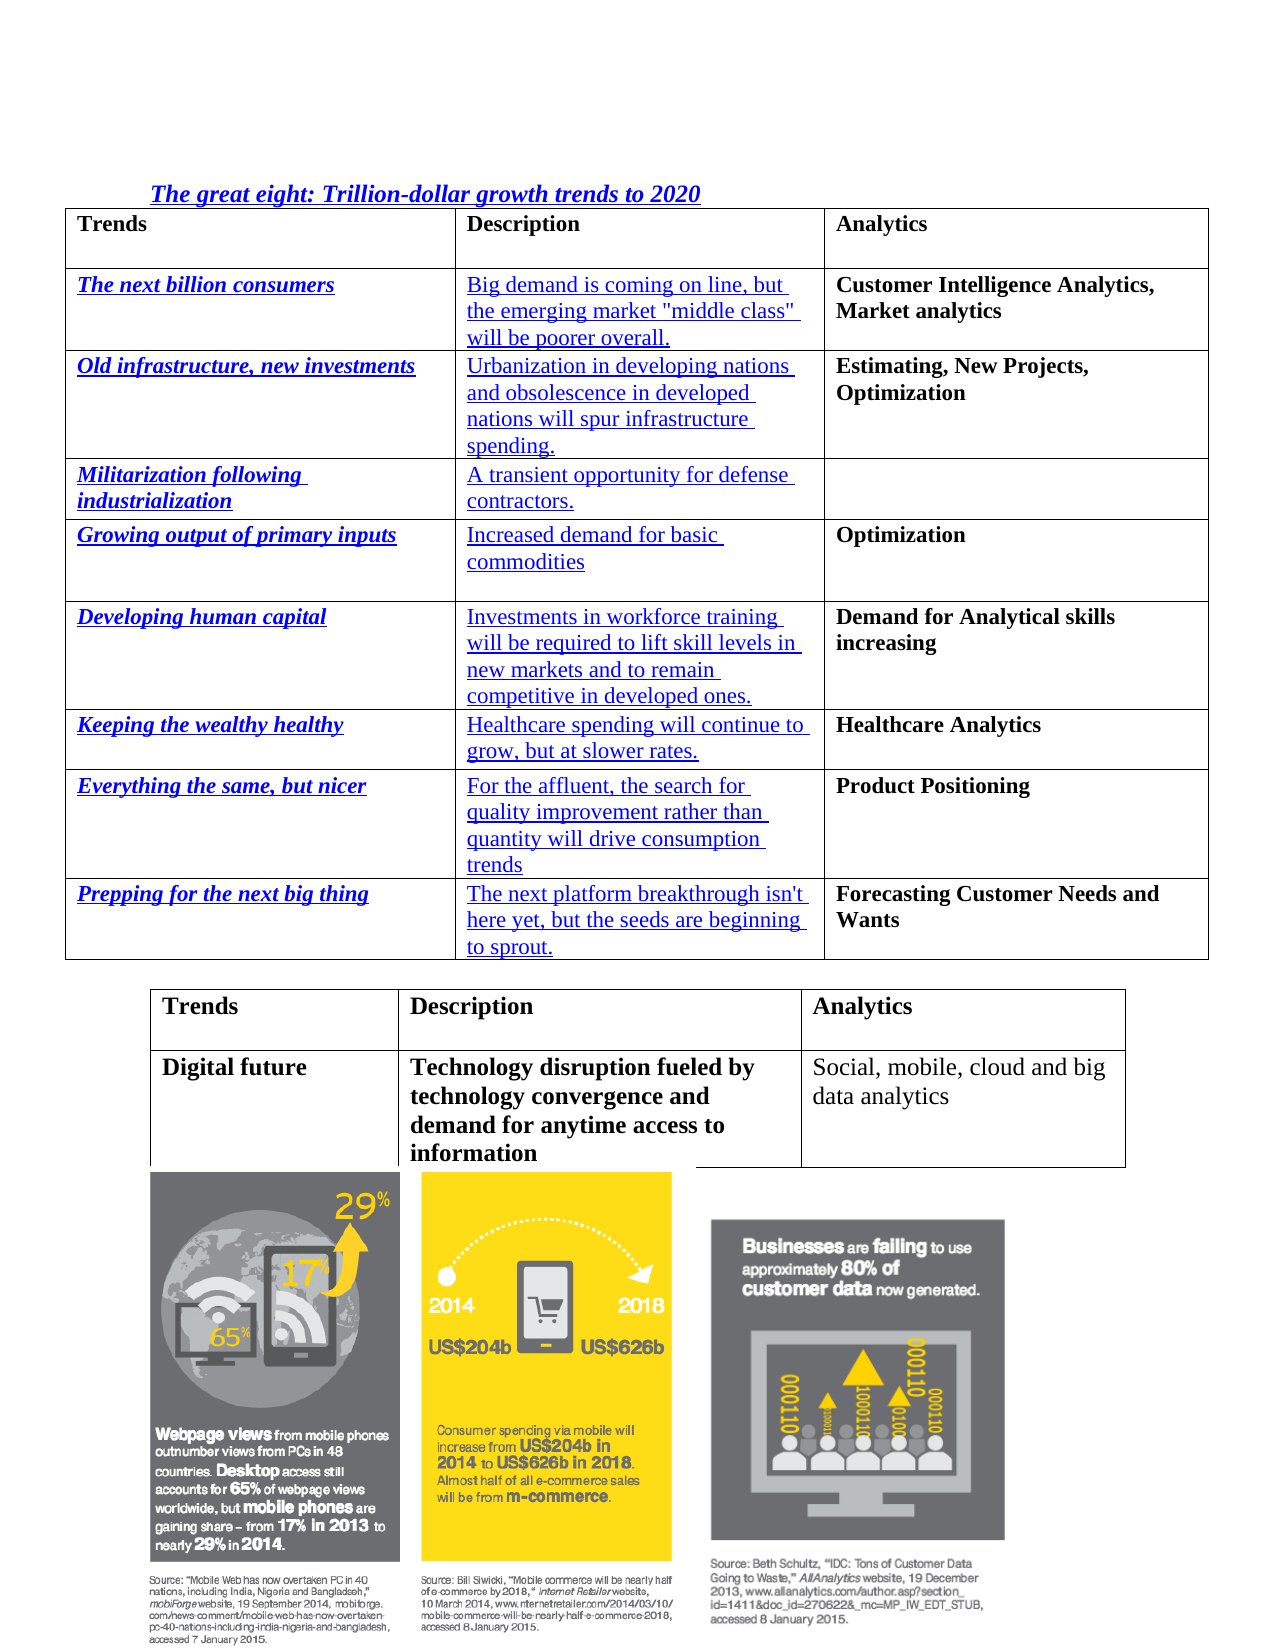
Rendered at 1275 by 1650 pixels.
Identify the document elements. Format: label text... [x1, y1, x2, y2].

table_header Description [399, 990, 801, 1050]
table_cell Healthcare spending will continue to grow, but at slower rates. [456, 710, 824, 769]
table_header Trends [66, 209, 455, 268]
table_cell Optimization [825, 520, 1208, 601]
table_cell Urbanization in developing nations and obsolescence in developed nations will spur infrastructure spending. [456, 351, 824, 458]
table_cell Customer Intelligence Analytics, Market analytics [825, 269, 1208, 350]
table_cell Old infrastructure, new investments [66, 351, 455, 458]
table_cell The next billion consumers [66, 269, 455, 350]
table_cell The next platform breakthrough isn't here yet, but the seeds are beginning to sprout. [456, 879, 824, 959]
table_cell Forecasting Customer Needs and Wants [825, 879, 1208, 959]
picture [140, 1166, 1016, 1650]
table_header Trends [151, 990, 398, 1050]
table_cell Prepping for the next big thing [66, 879, 455, 959]
table_cell Everything the same, but nicer [66, 770, 455, 877]
table_cell Developing human capital [66, 602, 455, 708]
table_cell Demand for Analytical skills increasing [825, 602, 1208, 708]
table_cell For the affluent, the search for quality improvement rather than quantity will drive consumption trends [456, 770, 824, 877]
table_cell Social, mobile, cloud and big data analytics [802, 1051, 1125, 1167]
table_header Analytics [825, 209, 1208, 268]
text The great eight: Trillion-dollar growth trends to 2020 [150, 179, 1125, 207]
table_cell Digital future [151, 1051, 398, 1166]
table_cell Big demand is coming on line, but the emerging market "middle class" will be poorer overall. [456, 269, 824, 350]
table_cell Increased demand for basic commodities [456, 520, 824, 601]
table_cell Growing output of primary inputs [66, 520, 455, 601]
table_cell Product Positioning [825, 770, 1208, 877]
table_cell Keeping the wealthy healthy [66, 710, 455, 769]
table_header Analytics [802, 990, 1125, 1050]
table_cell Technology disruption fueled by technology convergence and demand for anytime access to information [399, 1051, 801, 1167]
table_cell Investments in workforce training will be required to lift skill levels in new markets and to remain competitive in developed ones. [456, 602, 824, 708]
table_cell [825, 459, 1208, 519]
table_cell Healthcare Analytics [825, 710, 1208, 769]
table_cell Estimating, New Projects, Optimization [825, 351, 1208, 458]
table_cell Militarization following industrialization [66, 459, 455, 519]
table_header Description [456, 209, 824, 268]
table_cell A transient opportunity for defense contractors. [456, 459, 824, 519]
